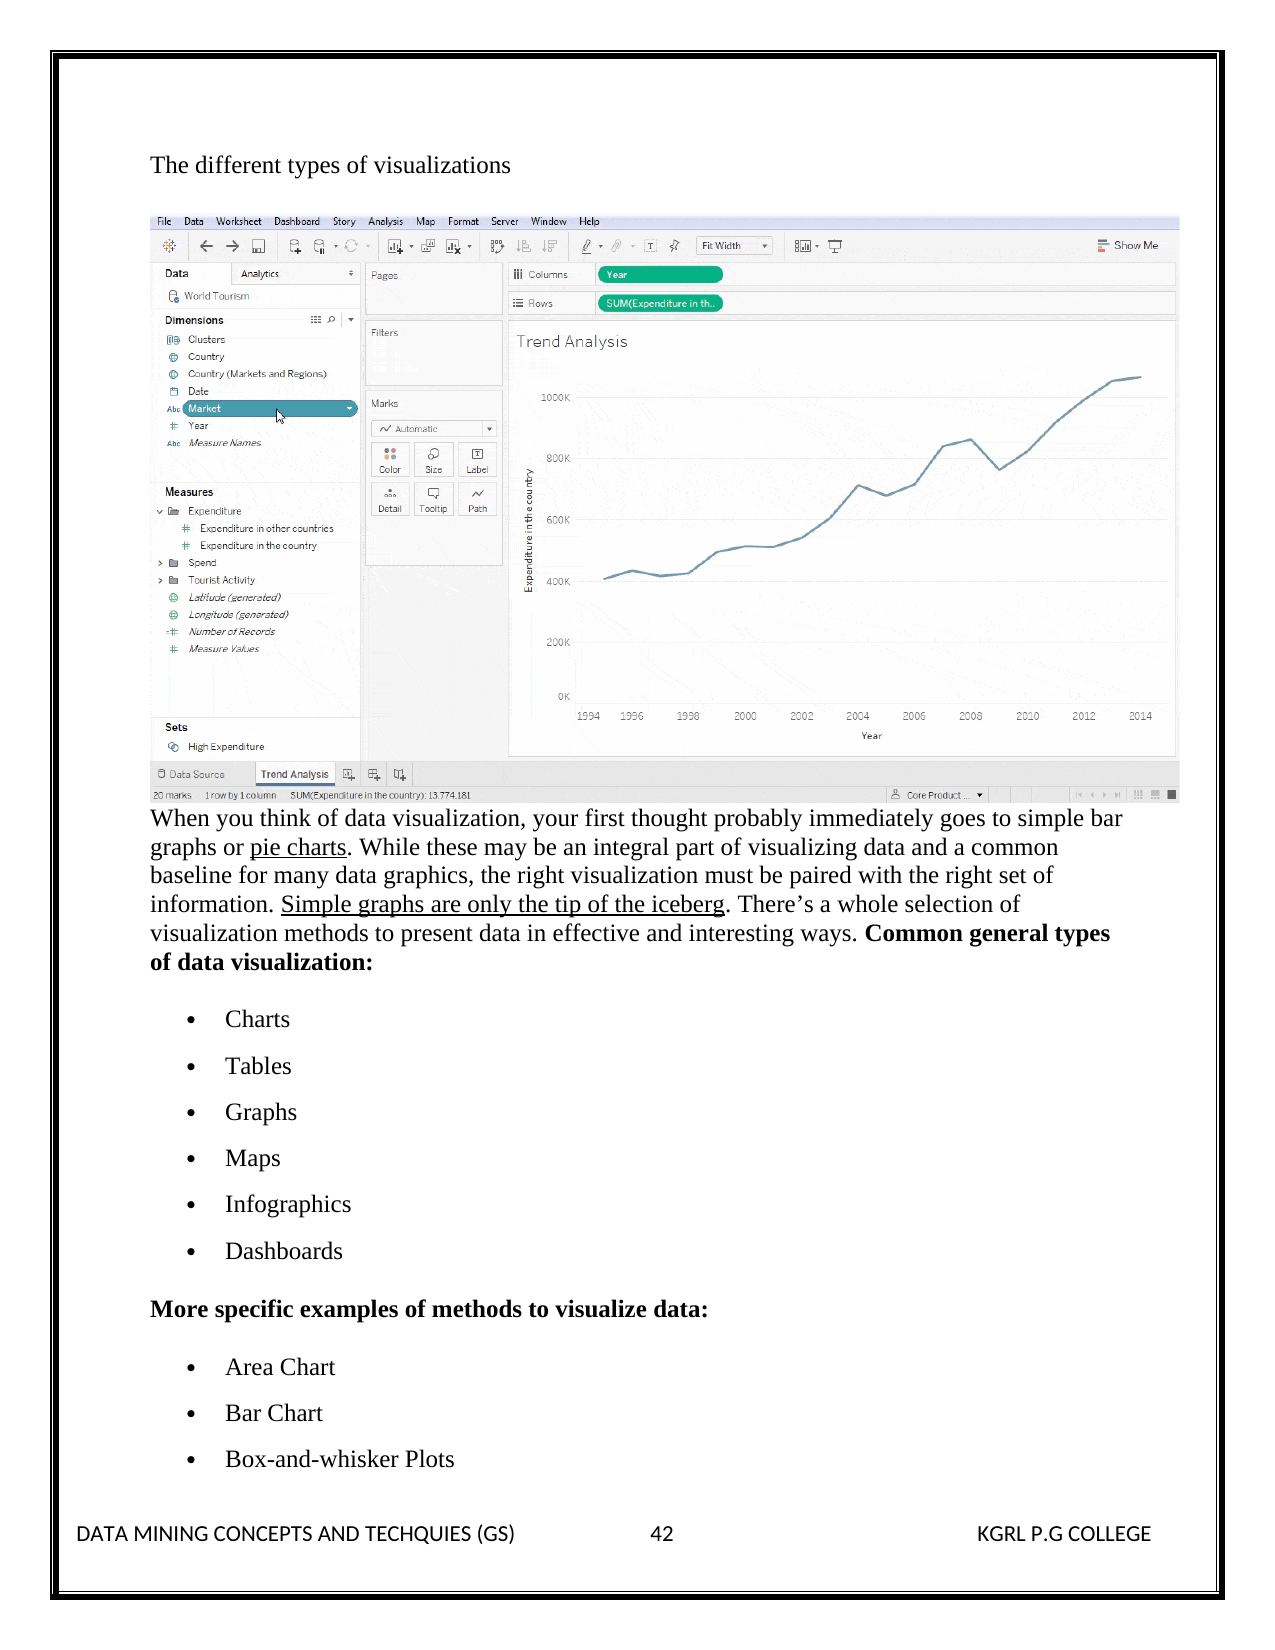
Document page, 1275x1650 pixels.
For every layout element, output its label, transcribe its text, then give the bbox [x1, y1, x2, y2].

picture [150, 212, 1180, 803]
list Charts [187, 1004, 1125, 1033]
list Tables [187, 1051, 1125, 1079]
text When you think of data visualization, your first thought probably immediately goes to simple bar graphs or pie charts. While these may be an integral part of visualizing data and a common baseline for many data graphics, the right visualization must be paired with the right set of information. Simple graphs are only the tip of the iceberg. There’s a whole selection of visualization methods to present data in effective and interesting ways. Common general types of data visualization: [150, 803, 1125, 975]
list Bar Chart [187, 1398, 1125, 1427]
list Box-and-whisker Plots [187, 1444, 1125, 1473]
list Infographics [187, 1189, 1125, 1218]
list Maps [187, 1143, 1125, 1172]
list Dashboards [187, 1236, 1125, 1264]
list Area Chart [187, 1352, 1125, 1380]
subtitle The different types of visualizations [150, 150, 1125, 179]
list Graphs [187, 1097, 1125, 1126]
text More specific examples of methods to visualize data: [150, 1294, 1125, 1322]
